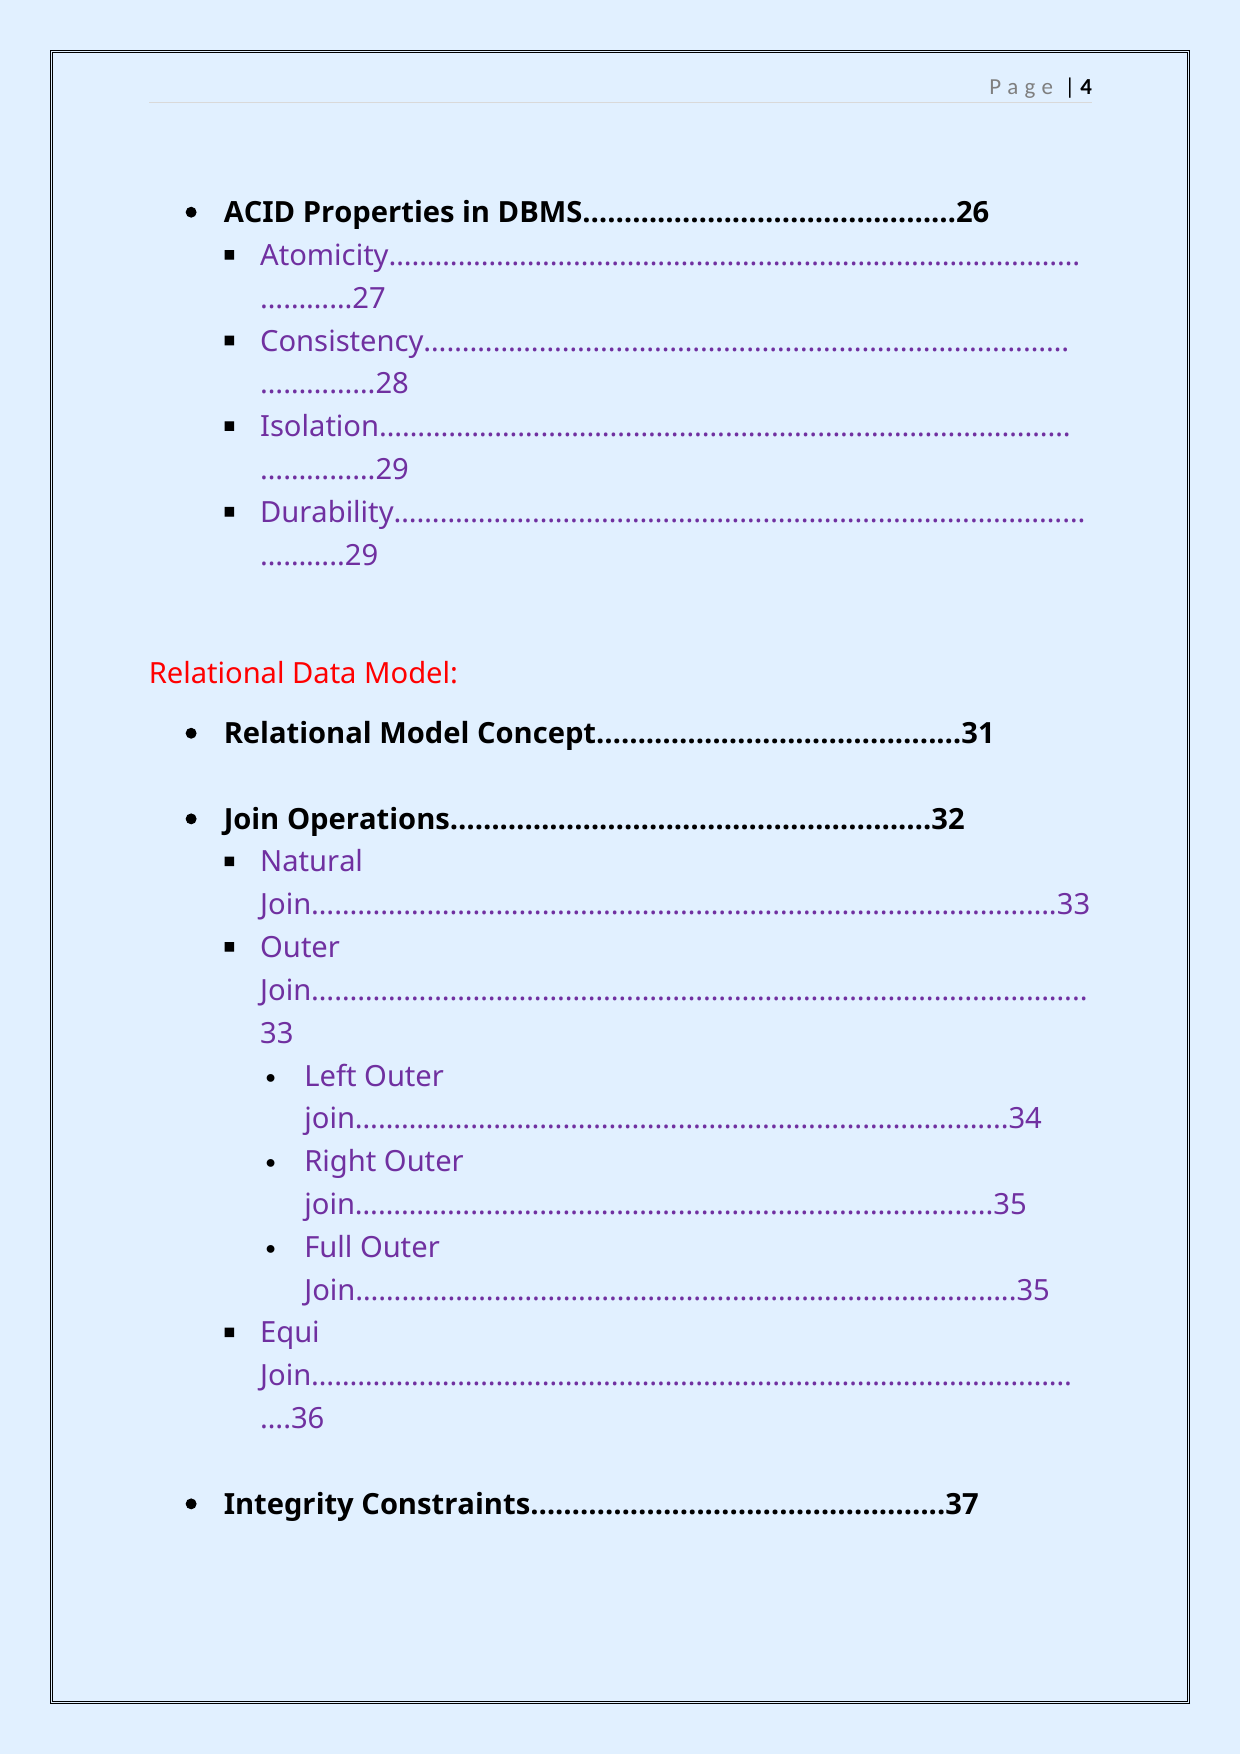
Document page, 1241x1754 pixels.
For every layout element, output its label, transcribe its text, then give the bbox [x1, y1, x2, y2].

list Integrity Constraints…………………………………………..37 [186, 1483, 1092, 1523]
text Relational Data Model: [148, 653, 1092, 692]
list Join Operations………………………………………………….32 [186, 798, 1092, 838]
list ACID Properties in DBMS………………………………………26 [186, 191, 1092, 231]
list Outer Join………………………………………………………………………………………..33 [222, 926, 1092, 1052]
list Left Outer join………………………………………………………………………....34 [267, 1055, 1092, 1137]
list Consistency………………………………………………………………………………………28 [222, 320, 1092, 402]
list Right Outer join…………………………………………………………………….....35 [267, 1140, 1092, 1223]
list Relational Model Concept…………………………………..…31 [186, 712, 1092, 752]
list Isolation……………………………………………………………………………………………29 [222, 405, 1092, 488]
list Durability………………………………………………………………………………………..29 [222, 491, 1092, 573]
list Equi Join………………………………………………………………………………………….36 [222, 1312, 1092, 1437]
list Natural Join…………………………………………………………………………………….33 [222, 841, 1092, 923]
list Atomicity…………………………………………………………………………………………27 [222, 234, 1092, 317]
list Full Outer Join…………………………………………………………………………..35 [267, 1226, 1092, 1308]
